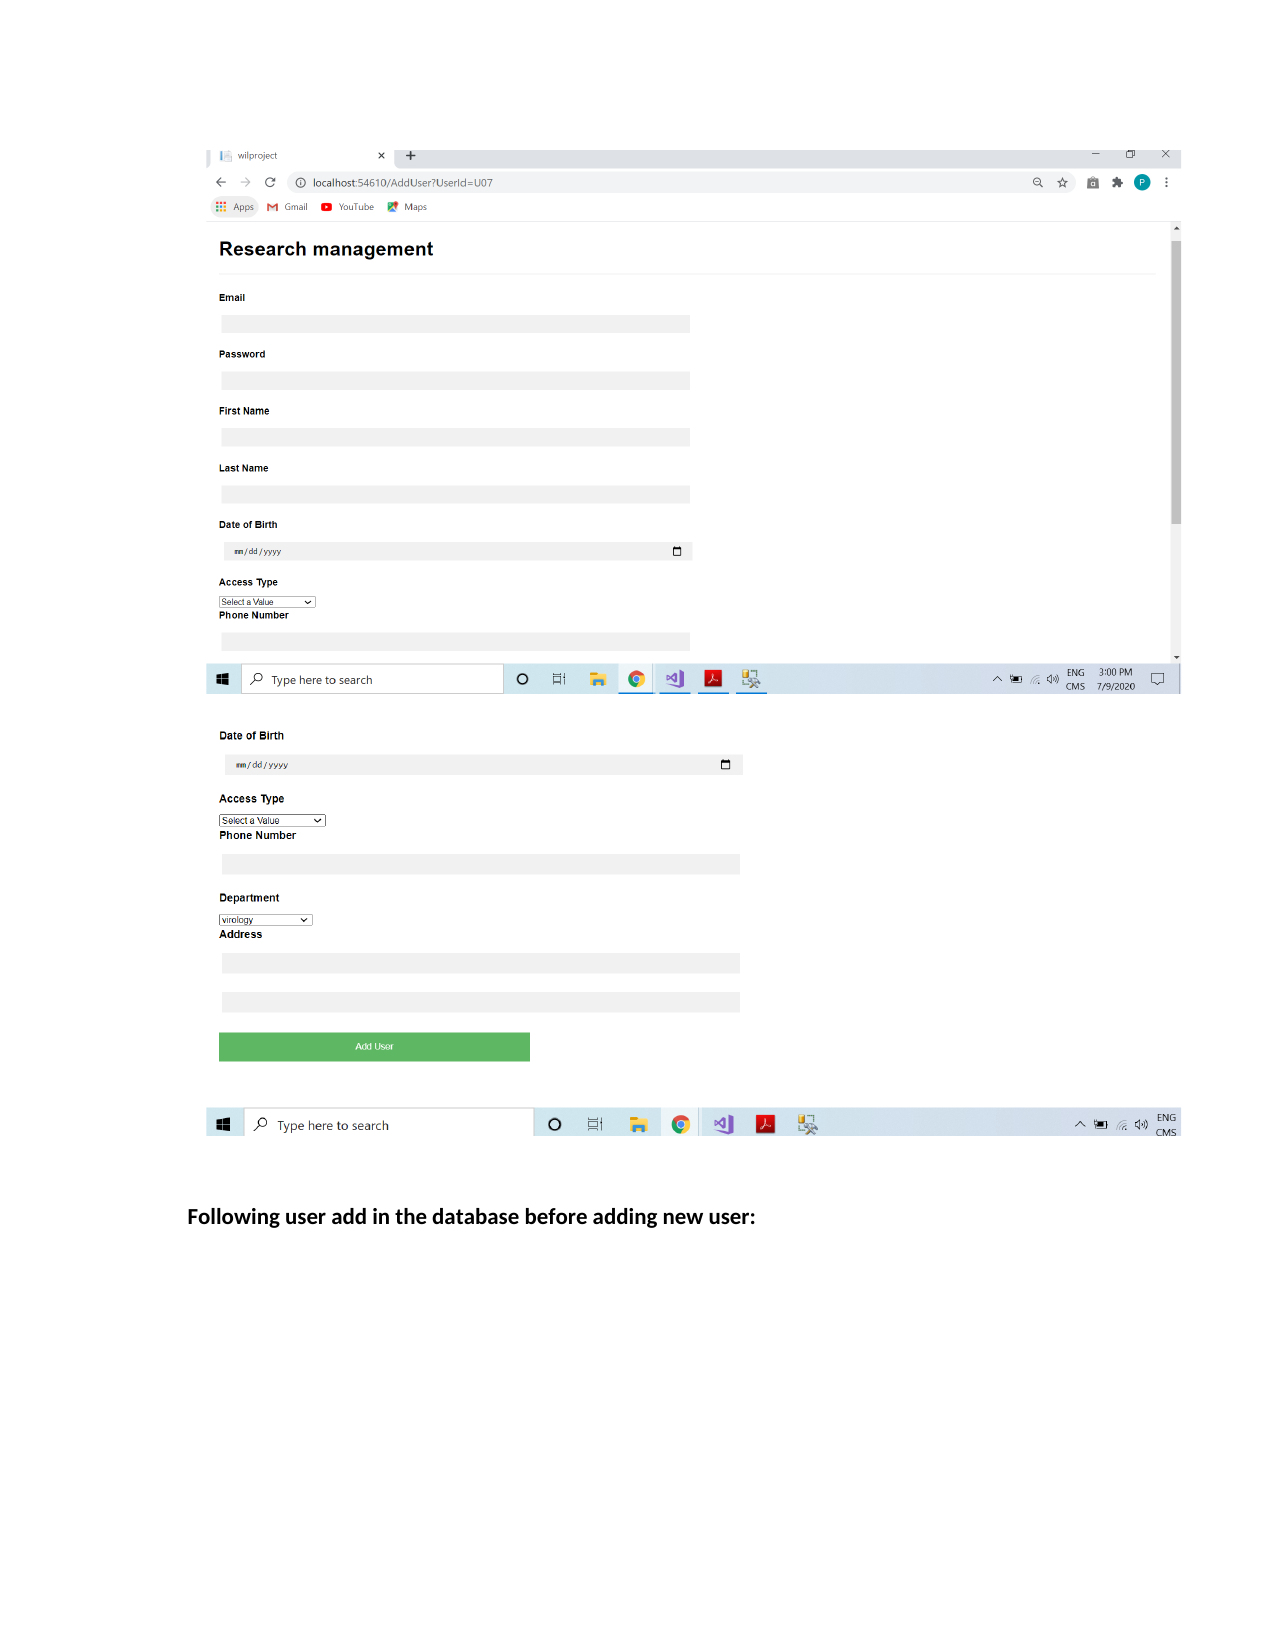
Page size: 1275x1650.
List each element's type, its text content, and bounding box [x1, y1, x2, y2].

text Following user add in the database before adding new user: [187, 1202, 1125, 1230]
